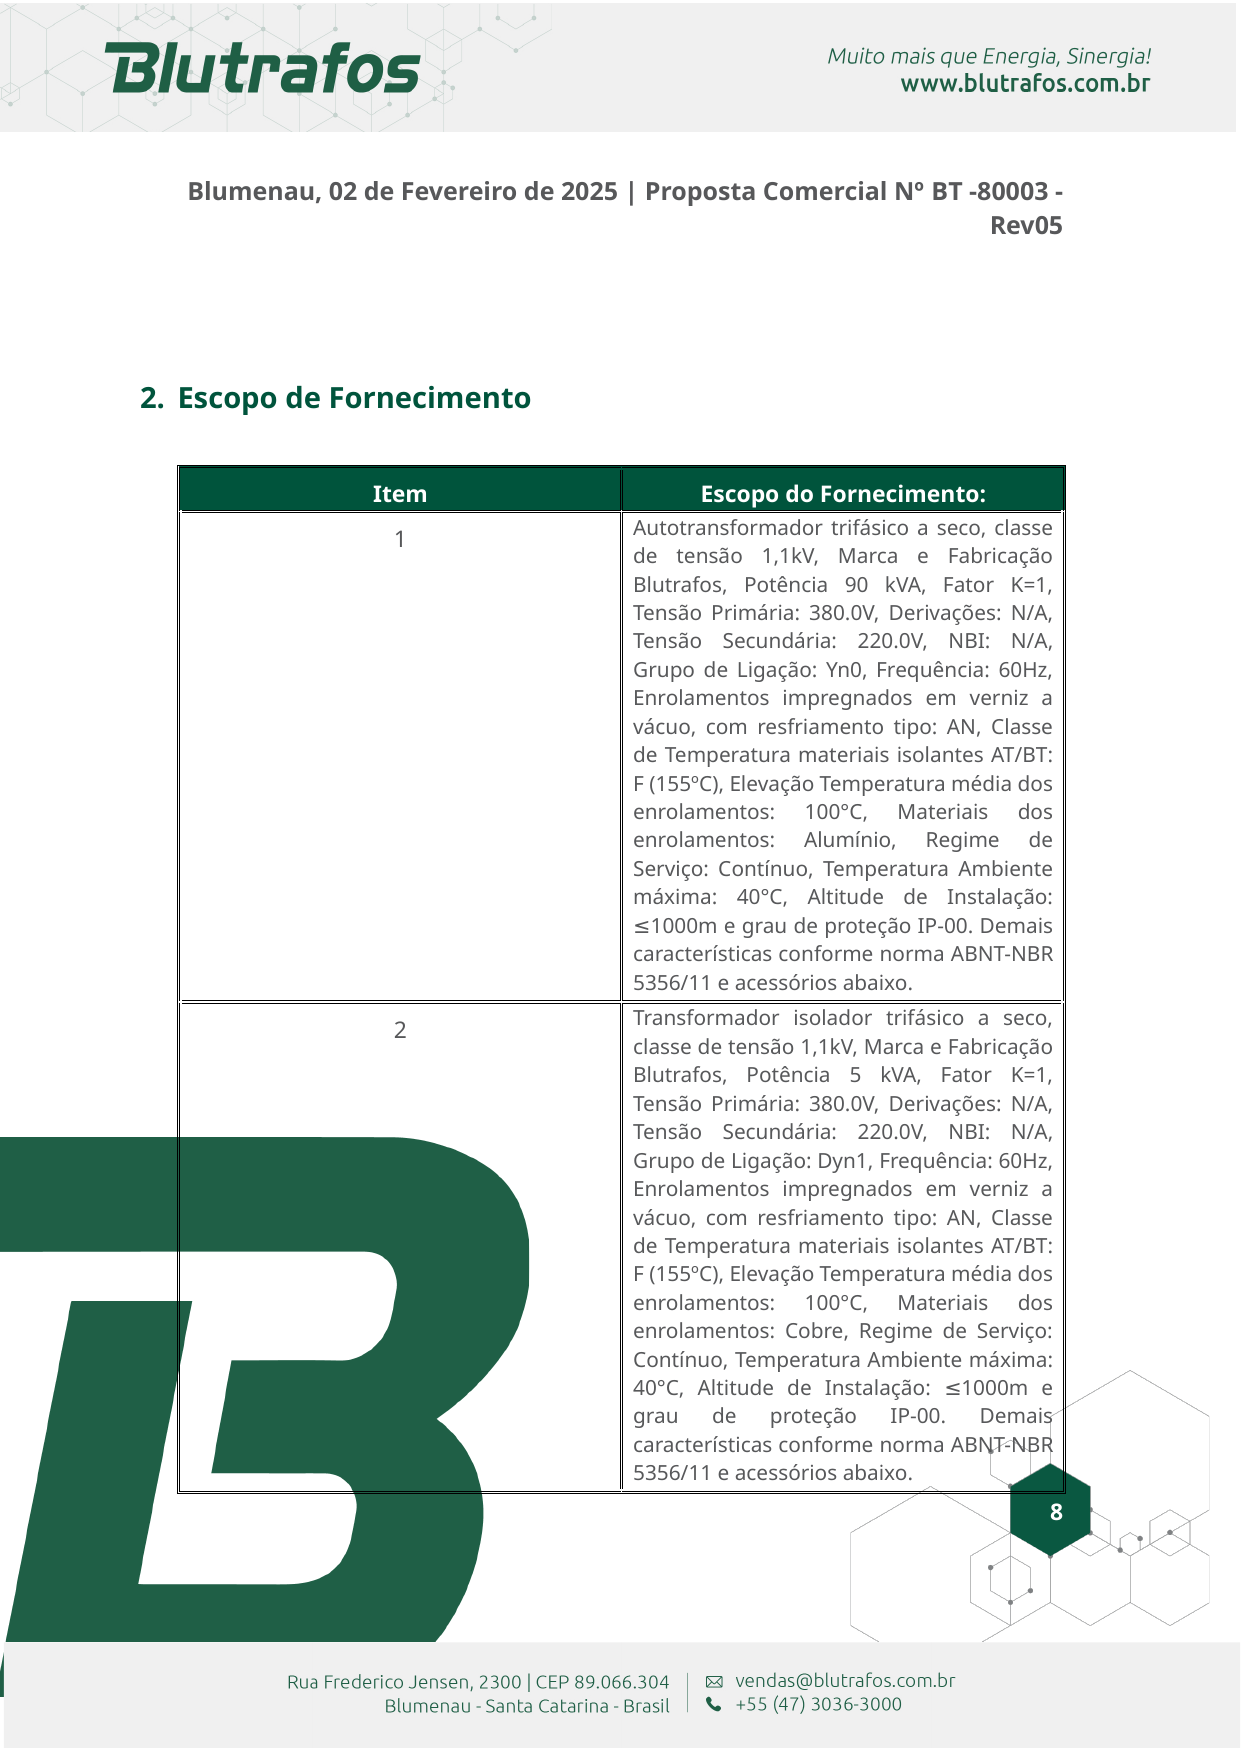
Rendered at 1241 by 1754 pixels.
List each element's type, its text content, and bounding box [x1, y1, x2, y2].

table_header Escopo do Fornecimento: [622, 468, 1063, 510]
table_cell Transformador isolador trifásico a seco, classe de tensão 1,1kV, Marca e Fabricação Blutrafos, Potência 5 kVA, Fator K=1, Tensão Primária: 380.0V, Derivações: N/A, Tensão Secundária: 220.0V, NBI: N/A, Grupo de Ligação: Dyn1, Frequência: 60Hz, Enrolamentos impregnados em verniz a vácuo, com resfriamento tipo: AN, Classe de Temperatura materiais isolantes AT/BT: F (155ºC), Elevação Temperatura média dos enrolamentos: 100°C, Materiais dos enrolamentos: Cobre, Regime de Serviço: Contínuo, Temperatura Ambiente máxima: 40°C, Altitude de Instalação: ≤1000m e grau de proteção IP-00. Demais características conforme norma ABNT-NBR 5356/11 e acessórios abaixo. [622, 1000, 1065, 1491]
table_cell Autotransformador trifásico a seco, classe de tensão 1,1kV, Marca e Fabricação Blutrafos, Potência 90 kVA, Fator K=1, Tensão Primária: 380.0V, Derivações: N/A, Tensão Secundária: 220.0V, NBI: N/A, Grupo de Ligação: Yn0, Frequência: 60Hz, Enrolamentos impregnados em verniz a vácuo, com resfriamento tipo: AN, Classe de Temperatura materiais isolantes AT/BT: F (155ºC), Elevação Temperatura média dos enrolamentos: 100°C, Materiais dos enrolamentos: Alumínio, Regime de Serviço: Contínuo, Temperatura Ambiente máxima: 40°C, Altitude de Instalação: ≤1000m e grau de proteção IP-00. Demais características conforme norma ABNT-NBR 5356/11 e acessórios abaixo. [623, 510, 1063, 1000]
table_header Item [179, 466, 622, 510]
subtitle Escopo de Fornecimento [140, 377, 1063, 417]
picture [0, 1137, 1241, 1748]
picture [178, 1137, 530, 1493]
table_cell 2 [179, 1000, 622, 1491]
picture [0, 3, 1236, 132]
table_cell 1 [180, 510, 620, 1000]
